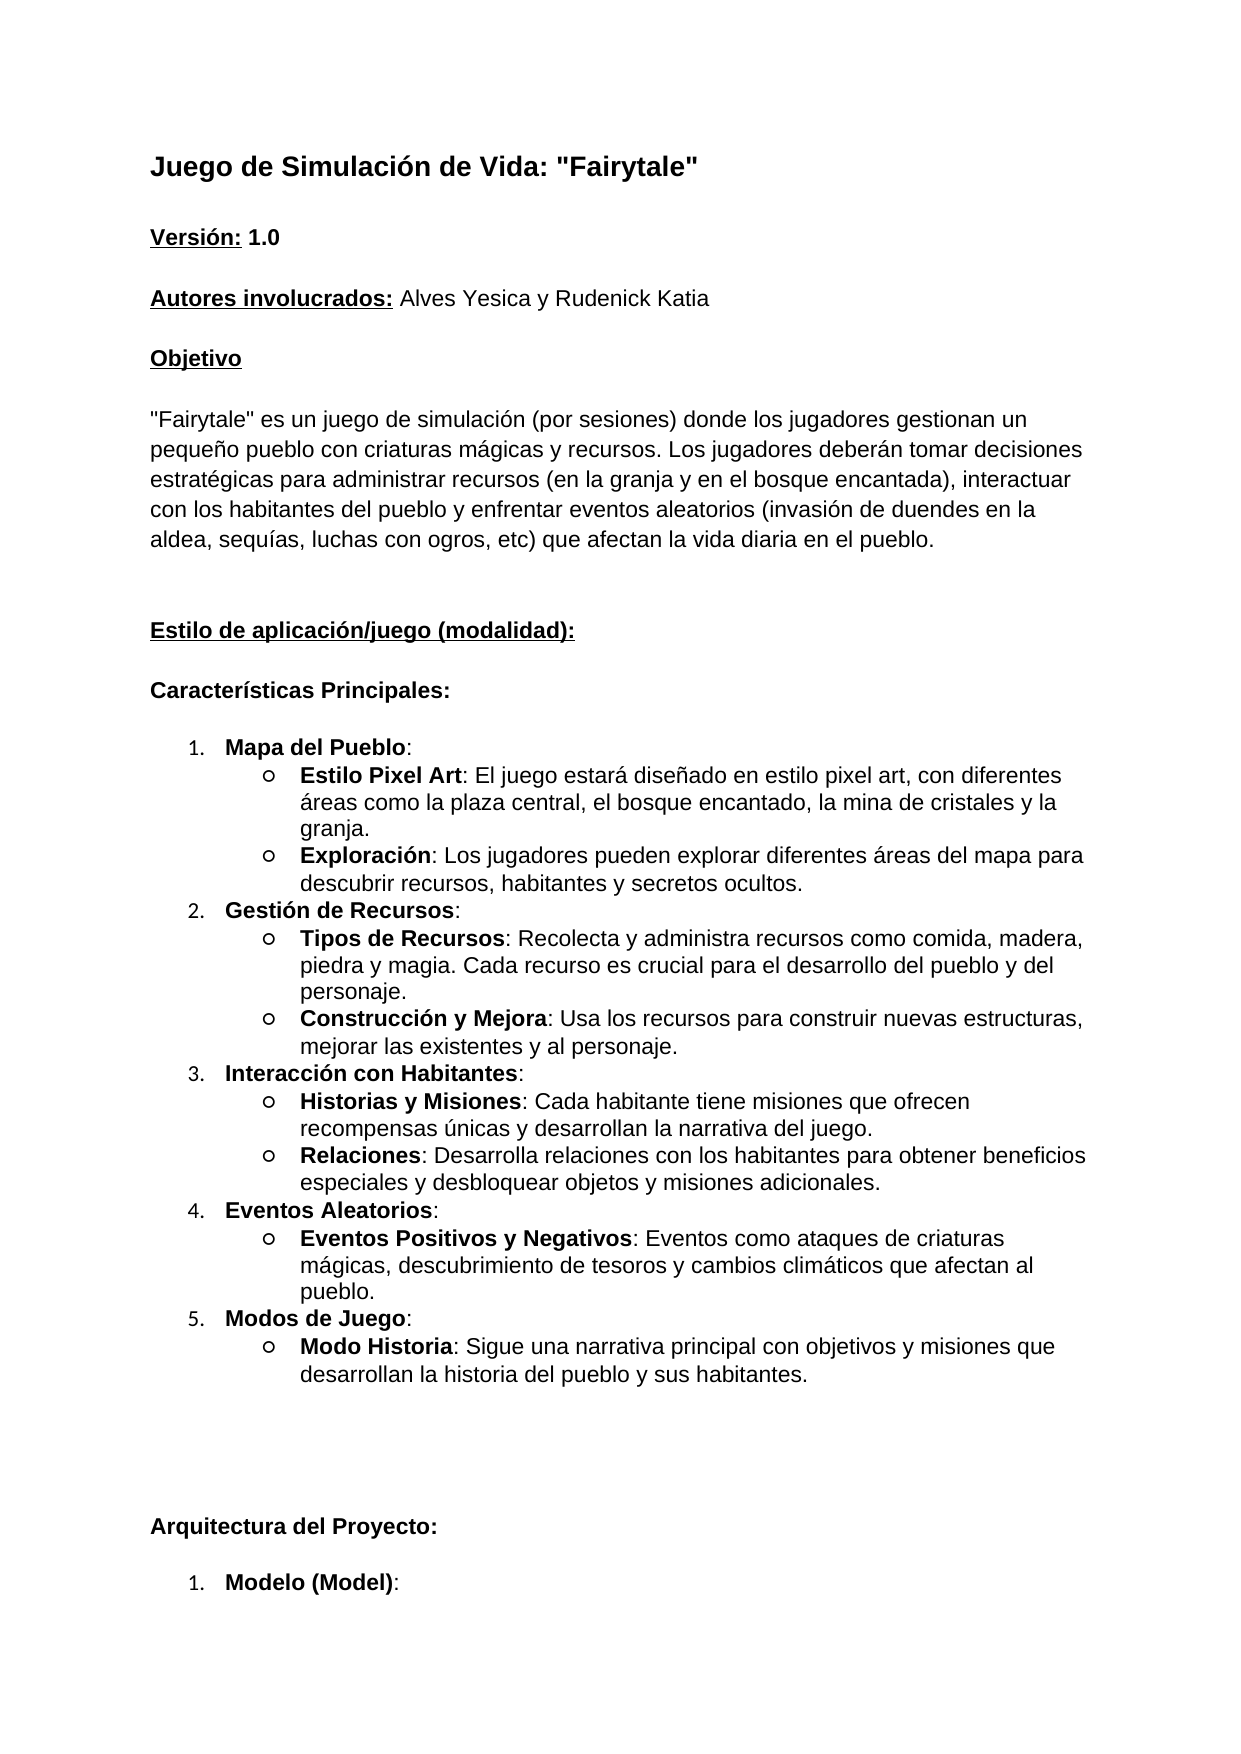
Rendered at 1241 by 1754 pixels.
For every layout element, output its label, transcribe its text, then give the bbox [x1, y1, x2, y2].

list Mapa del Pueblo: [187, 733, 1090, 761]
list Relaciones: Desarrolla relaciones con los habitantes para obtener beneficios especiales y desbloquear objetos y misiones adicionales. [262, 1141, 1090, 1196]
list Construcción y Mejora: Usa los recursos para construir nuevas estructuras, mejorar las existentes y al personaje. [262, 1004, 1090, 1059]
text Arquitectura del Proyecto: [150, 1513, 1090, 1540]
list Historias y Misiones: Cada habitante tiene misiones que ofrecen recompensas únicas y desarrollan la narrativa del juego. [262, 1087, 1090, 1141]
text "Fairytale" es un juego de simulación (por sesiones) donde los jugadores gestionan un pequeño pueblo con criaturas mágicas y recursos. Los jugadores deberán tomar decisiones estratégicas para administrar recursos (en la granja y en el bosque encantada), interactuar con los habitantes del pueblo y enfrentar eventos aleatorios (invasión de duendes en la aldea, sequías, luchas con ogros, etc) que afectan la vida diaria en el pueblo. [150, 406, 1090, 553]
list Interacción con Habitantes: [187, 1059, 1090, 1087]
list Tipos de Recursos: Recolecta y administra recursos como comida, madera, piedra y magia. Cada recurso es crucial para el desarrollo del pueblo y del personaje. [262, 924, 1090, 1004]
text Características Principales: [150, 677, 1090, 704]
text Estilo de aplicación/juego (modalidad): [150, 617, 1090, 674]
list Modo Historia: Sigue una narrativa principal con objetivos y misiones que desarrollan la historia del pueblo y sus habitantes. [262, 1332, 1090, 1387]
text Juego de Simulación de Vida: "Fairytale" [150, 150, 1090, 182]
list Modelo (Model): [187, 1568, 1090, 1597]
list Modos de Juego: [187, 1304, 1090, 1332]
list Exploración: Los jugadores pueden explorar diferentes áreas del mapa para descubrir recursos, habitantes y secretos ocultos. [262, 841, 1090, 896]
list Eventos Aleatorios: [187, 1196, 1090, 1224]
list Gestión de Recursos: [187, 896, 1090, 924]
text Objetivo [150, 345, 1090, 372]
list Estilo Pixel Art: El juego estará diseñado en estilo pixel art, con diferentes áreas como la plaza central, el bosque encantado, la mina de cristales y la granja. [262, 761, 1090, 841]
text Versión: 1.0 Autores involucrados: Alves Yesica y Rudenick Katia [150, 224, 1090, 311]
list Eventos Positivos y Negativos: Eventos como ataques de criaturas mágicas, descubrimiento de tesoros y cambios climáticos que afectan al pueblo. [262, 1224, 1090, 1304]
